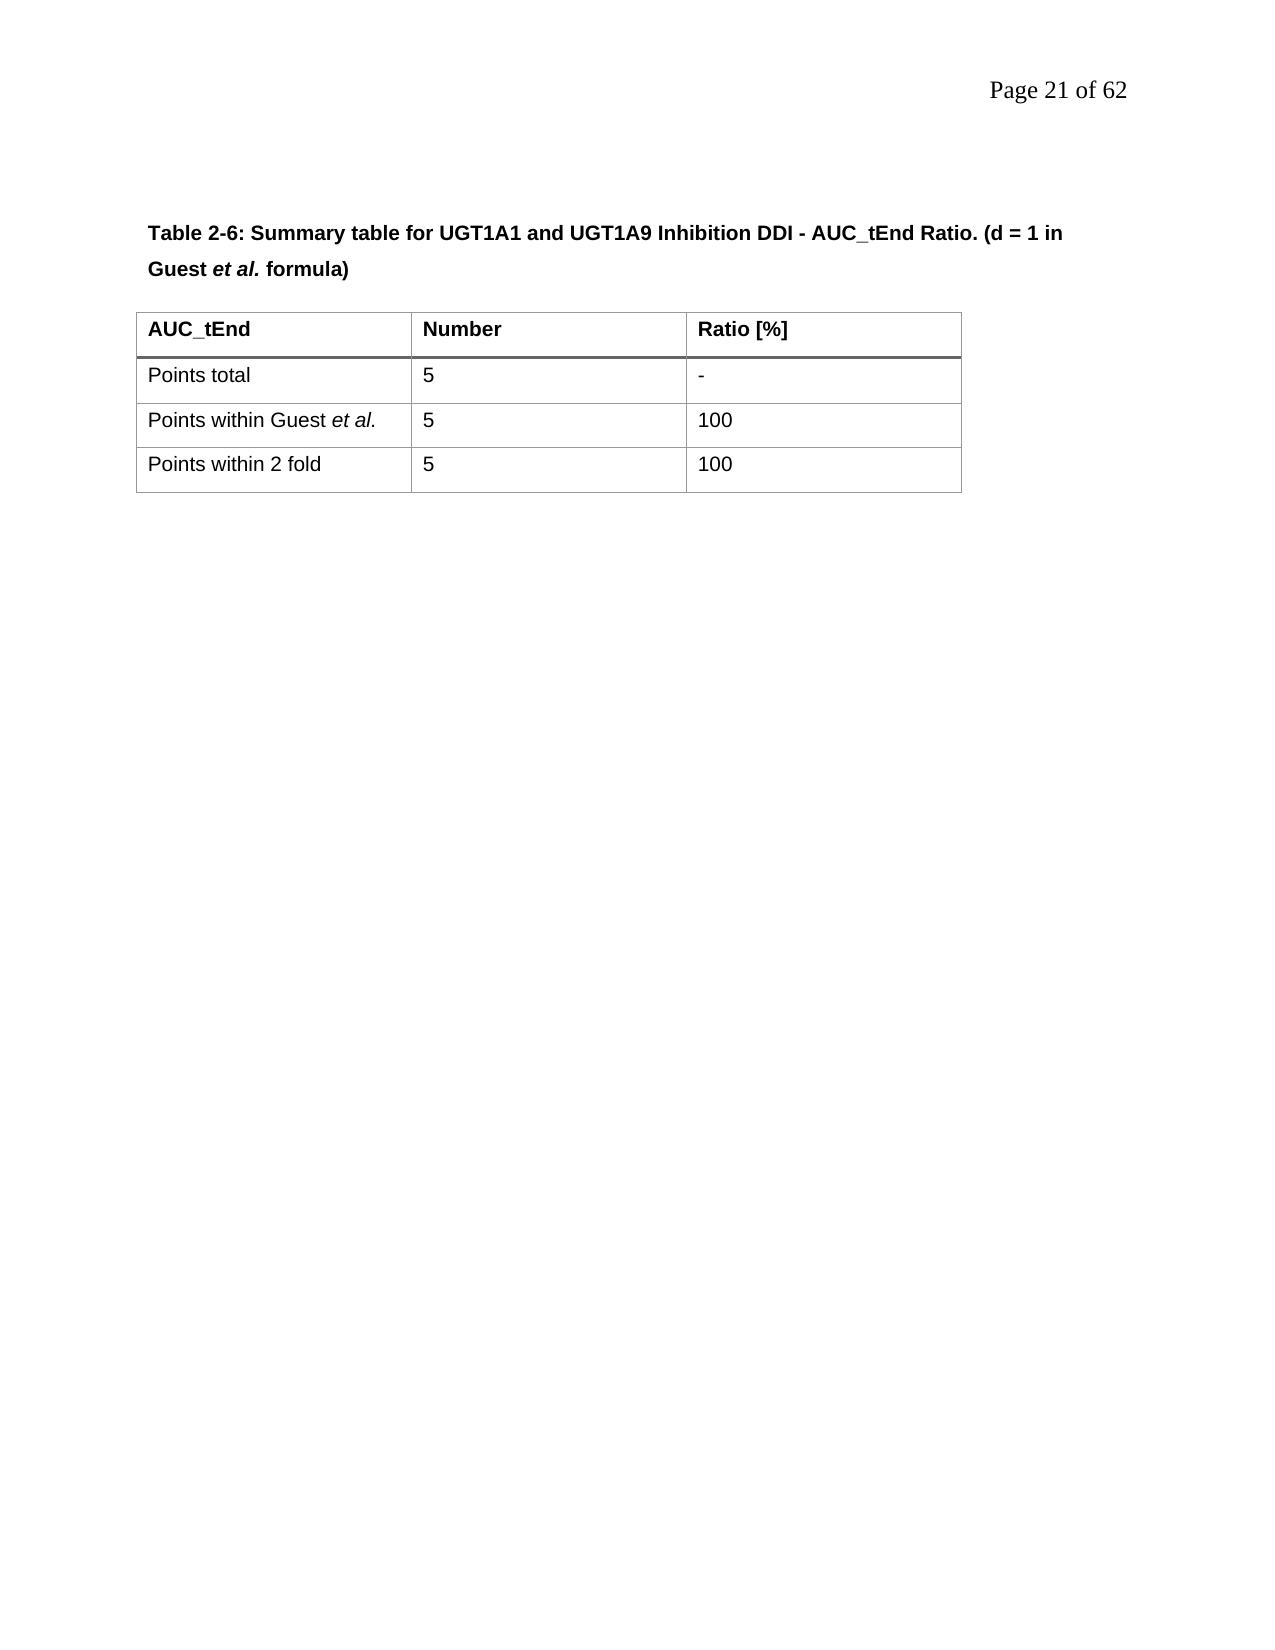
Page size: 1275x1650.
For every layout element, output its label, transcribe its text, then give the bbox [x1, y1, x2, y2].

table_cell - [687, 359, 961, 403]
table_cell 5 [412, 448, 686, 492]
table_header Number [412, 313, 686, 356]
table_header Ratio [%] [687, 313, 961, 356]
table_cell 5 [412, 404, 686, 447]
table_cell 100 [687, 448, 961, 492]
table_cell 100 [687, 404, 961, 447]
text Table 2-6: Summary table for UGT1A1 and UGT1A9 Inhibition DDI - AUC_tEnd Ratio. (d = 1 in Guest et al. formula) [148, 221, 1127, 281]
table_cell Points within 2 fold [137, 448, 411, 492]
table_cell 5 [412, 359, 686, 403]
table_header AUC_tEnd [137, 313, 411, 356]
table_cell Points total [137, 359, 411, 403]
table_cell Points within Guest et al. [137, 404, 411, 447]
